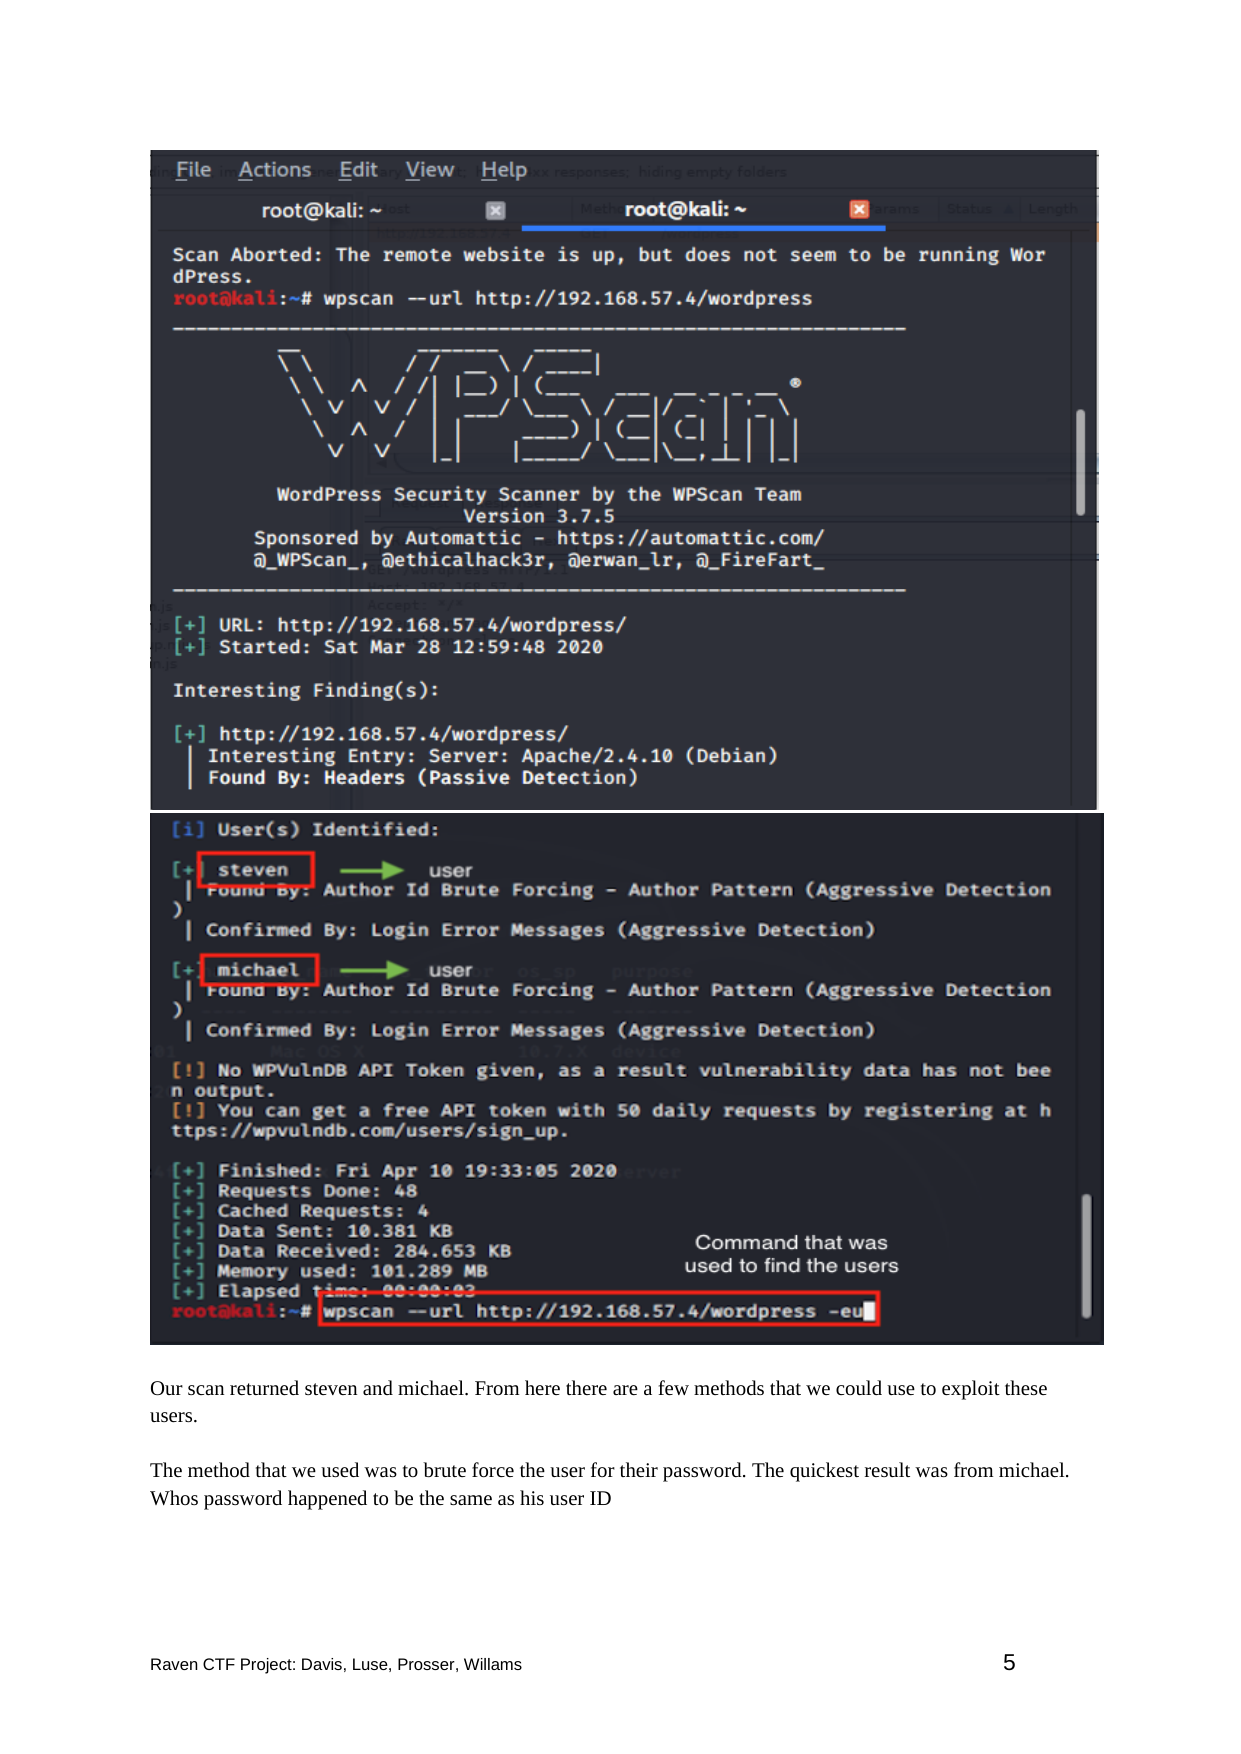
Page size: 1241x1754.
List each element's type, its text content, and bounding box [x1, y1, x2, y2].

text Our scan returned steven and michael. From here there are a few methods that we could use to exploit these users. [150, 1376, 1090, 1427]
picture [150, 150, 1099, 810]
text The method that we used was to brute force the user for their password. The quickest result was from michael. Whos password happened to be the same as his user ID [150, 1458, 1090, 1510]
picture [150, 813, 1104, 1345]
